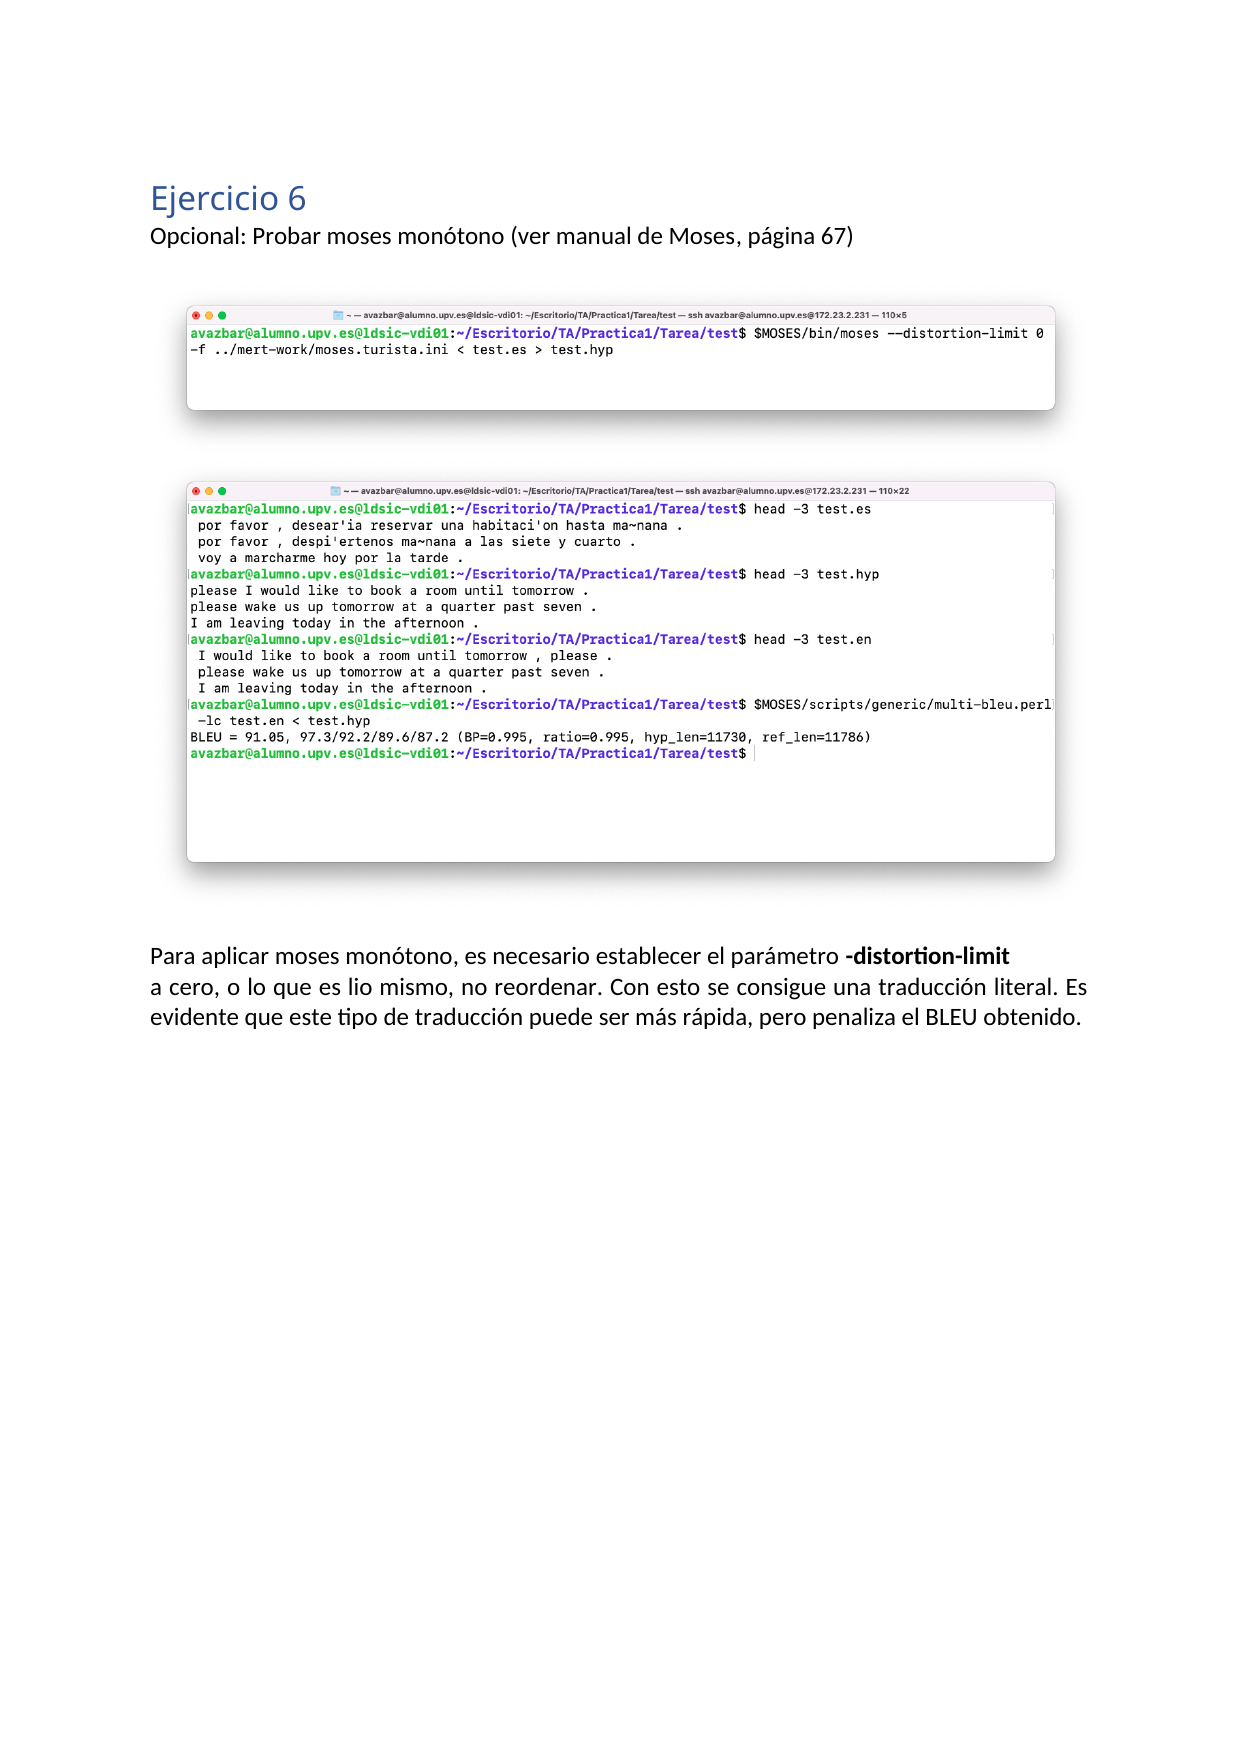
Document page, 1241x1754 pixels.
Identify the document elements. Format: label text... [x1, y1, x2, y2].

subtitle Ejercicio 6 [150, 175, 1090, 220]
text a cero, o lo que es lio mismo, no reordenar. Con esto se consigue una traducción literal. Es evidente que este tipo de traducción puede ser más rápida, pero penaliza el BLEU obtenido. [150, 971, 1090, 1032]
picture [150, 281, 1091, 910]
text Opcional: Probar moses monótono (ver manual de Moses, página 67) [150, 220, 1090, 251]
text Para aplicar moses monótono, es necesario establecer el parámetro -distortion-limit [150, 941, 1090, 971]
